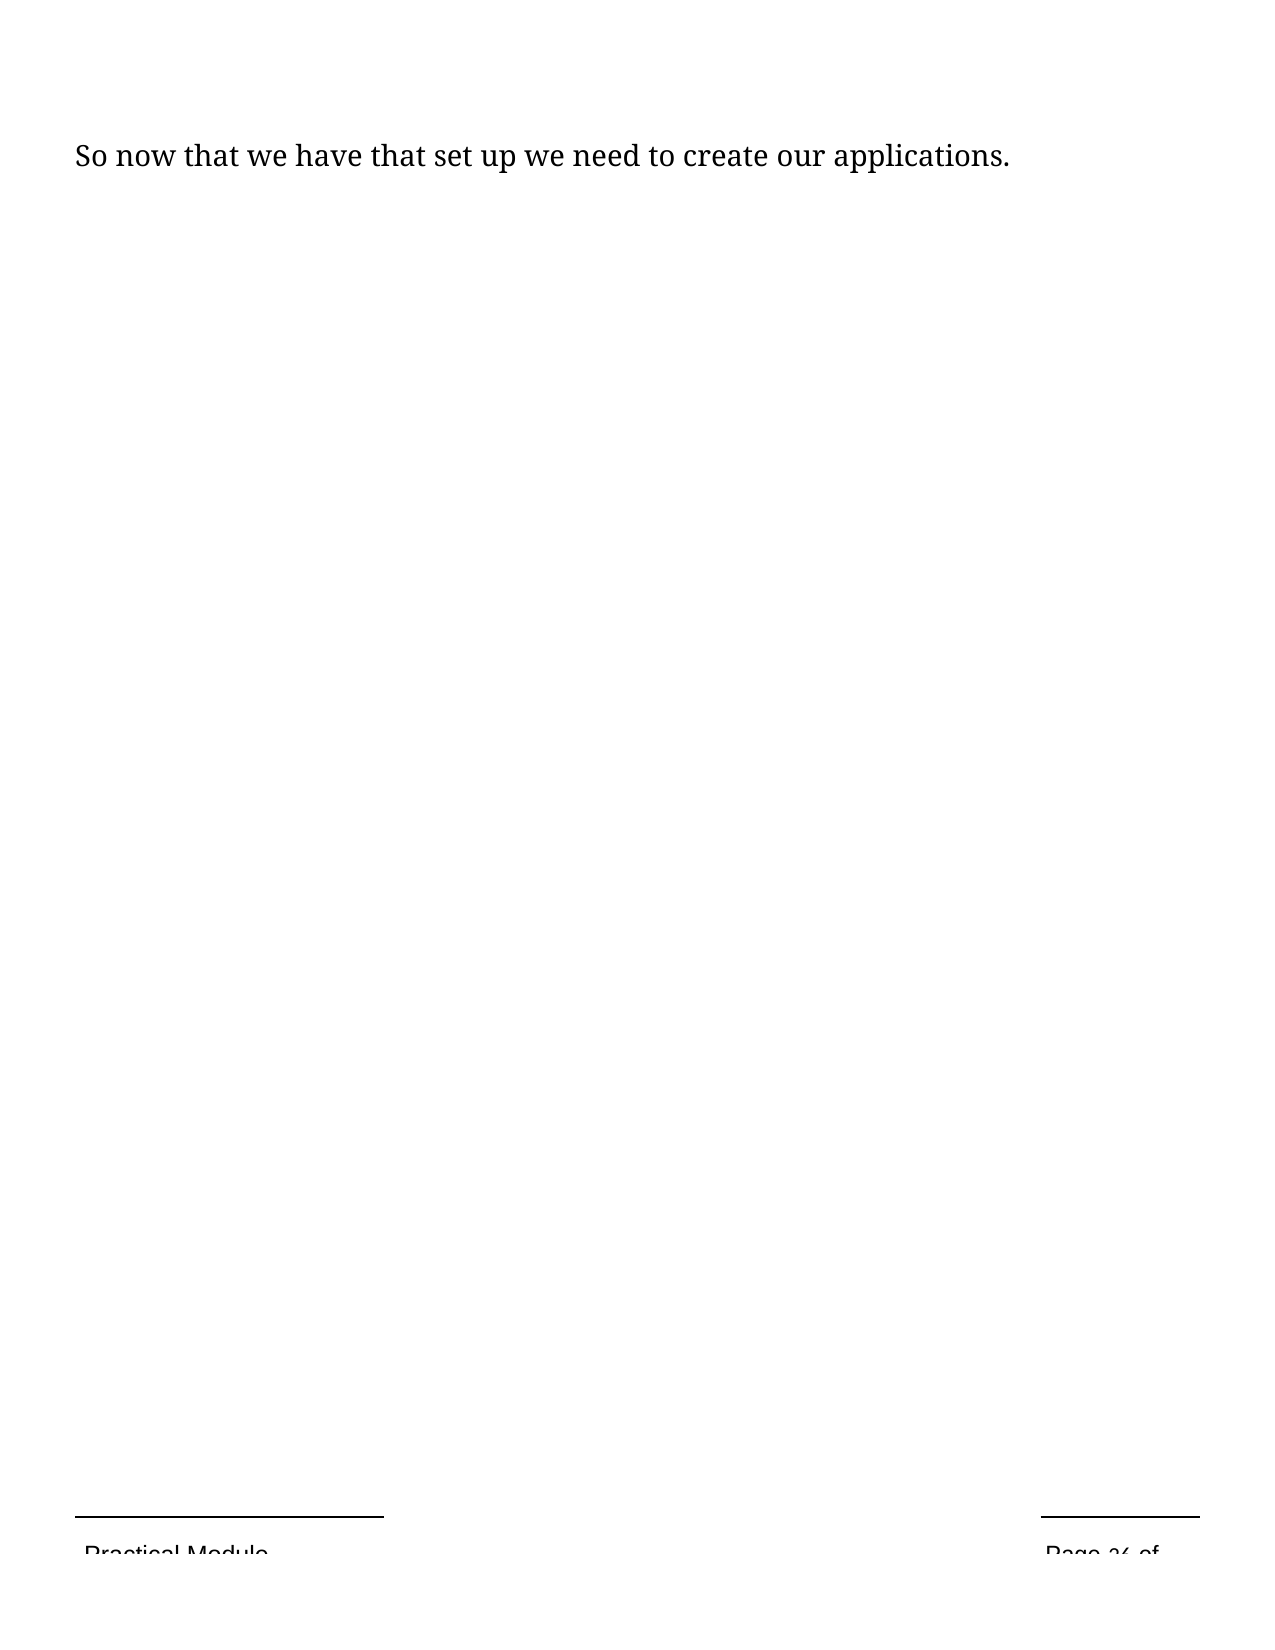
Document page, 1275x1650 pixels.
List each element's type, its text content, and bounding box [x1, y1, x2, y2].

text So now that we have that set up we need to create our applications. [75, 136, 1212, 175]
